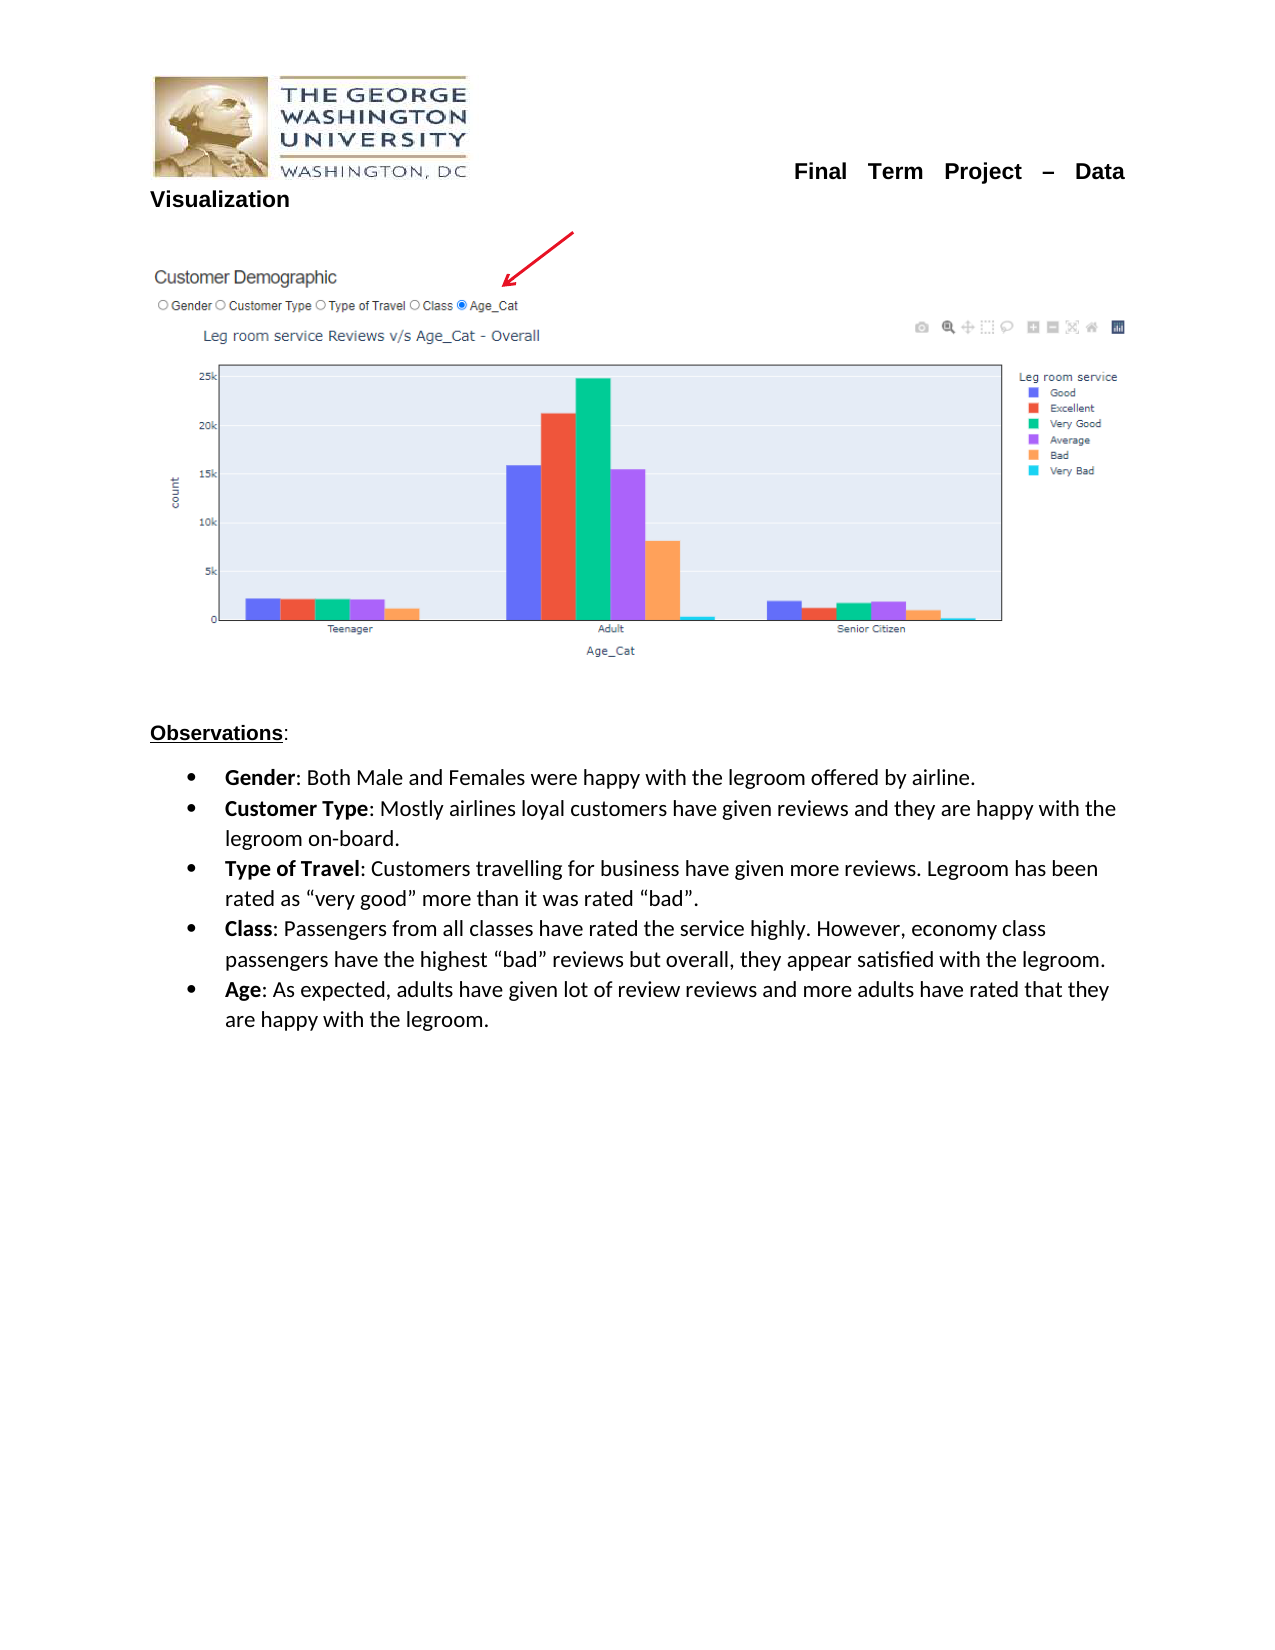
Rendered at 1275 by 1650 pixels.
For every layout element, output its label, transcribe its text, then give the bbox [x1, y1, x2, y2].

list Class: Passengers from all classes have rated the service highly. However, economy class passengers have the highest “bad” reviews but overall, they appear satisfied with the legroom. [187, 914, 1125, 973]
text Observations: [150, 721, 1125, 745]
list Gender: Both Male and Females were happy with the legroom offered by airline. [187, 763, 1125, 791]
picture [150, 261, 1125, 660]
list Type of Travel: Customers travelling for business have given more reviews. Legroom has been rated as “very good” more than it was rated “bad”. [187, 854, 1125, 912]
list Customer Type: Mostly airlines loyal customers have given reviews and they are happy with the legroom on-board. [187, 794, 1125, 852]
list Age: As expected, adults have given lot of review reviews and more adults have rated that they are happy with the legroom. [187, 975, 1125, 1033]
